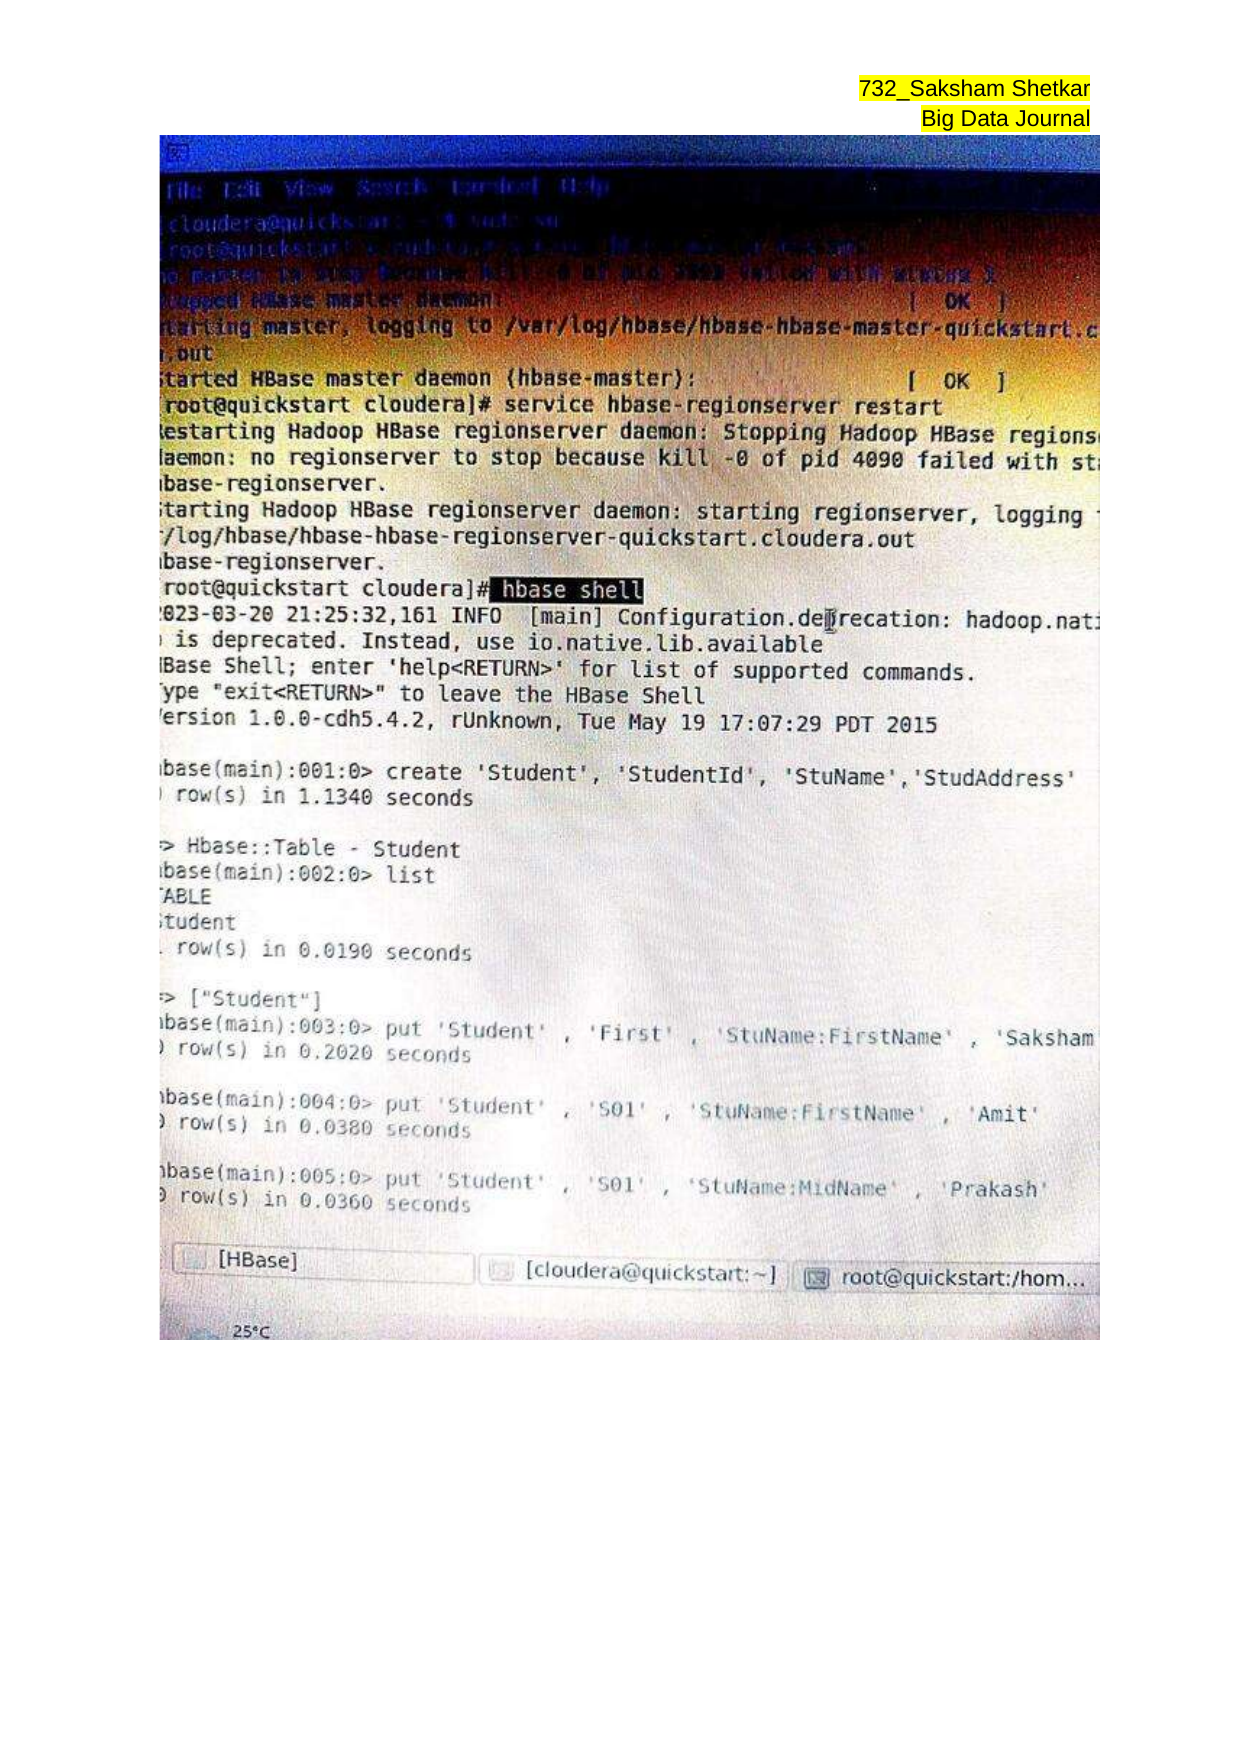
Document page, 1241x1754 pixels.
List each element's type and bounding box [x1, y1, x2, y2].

picture [159, 135, 1100, 1340]
